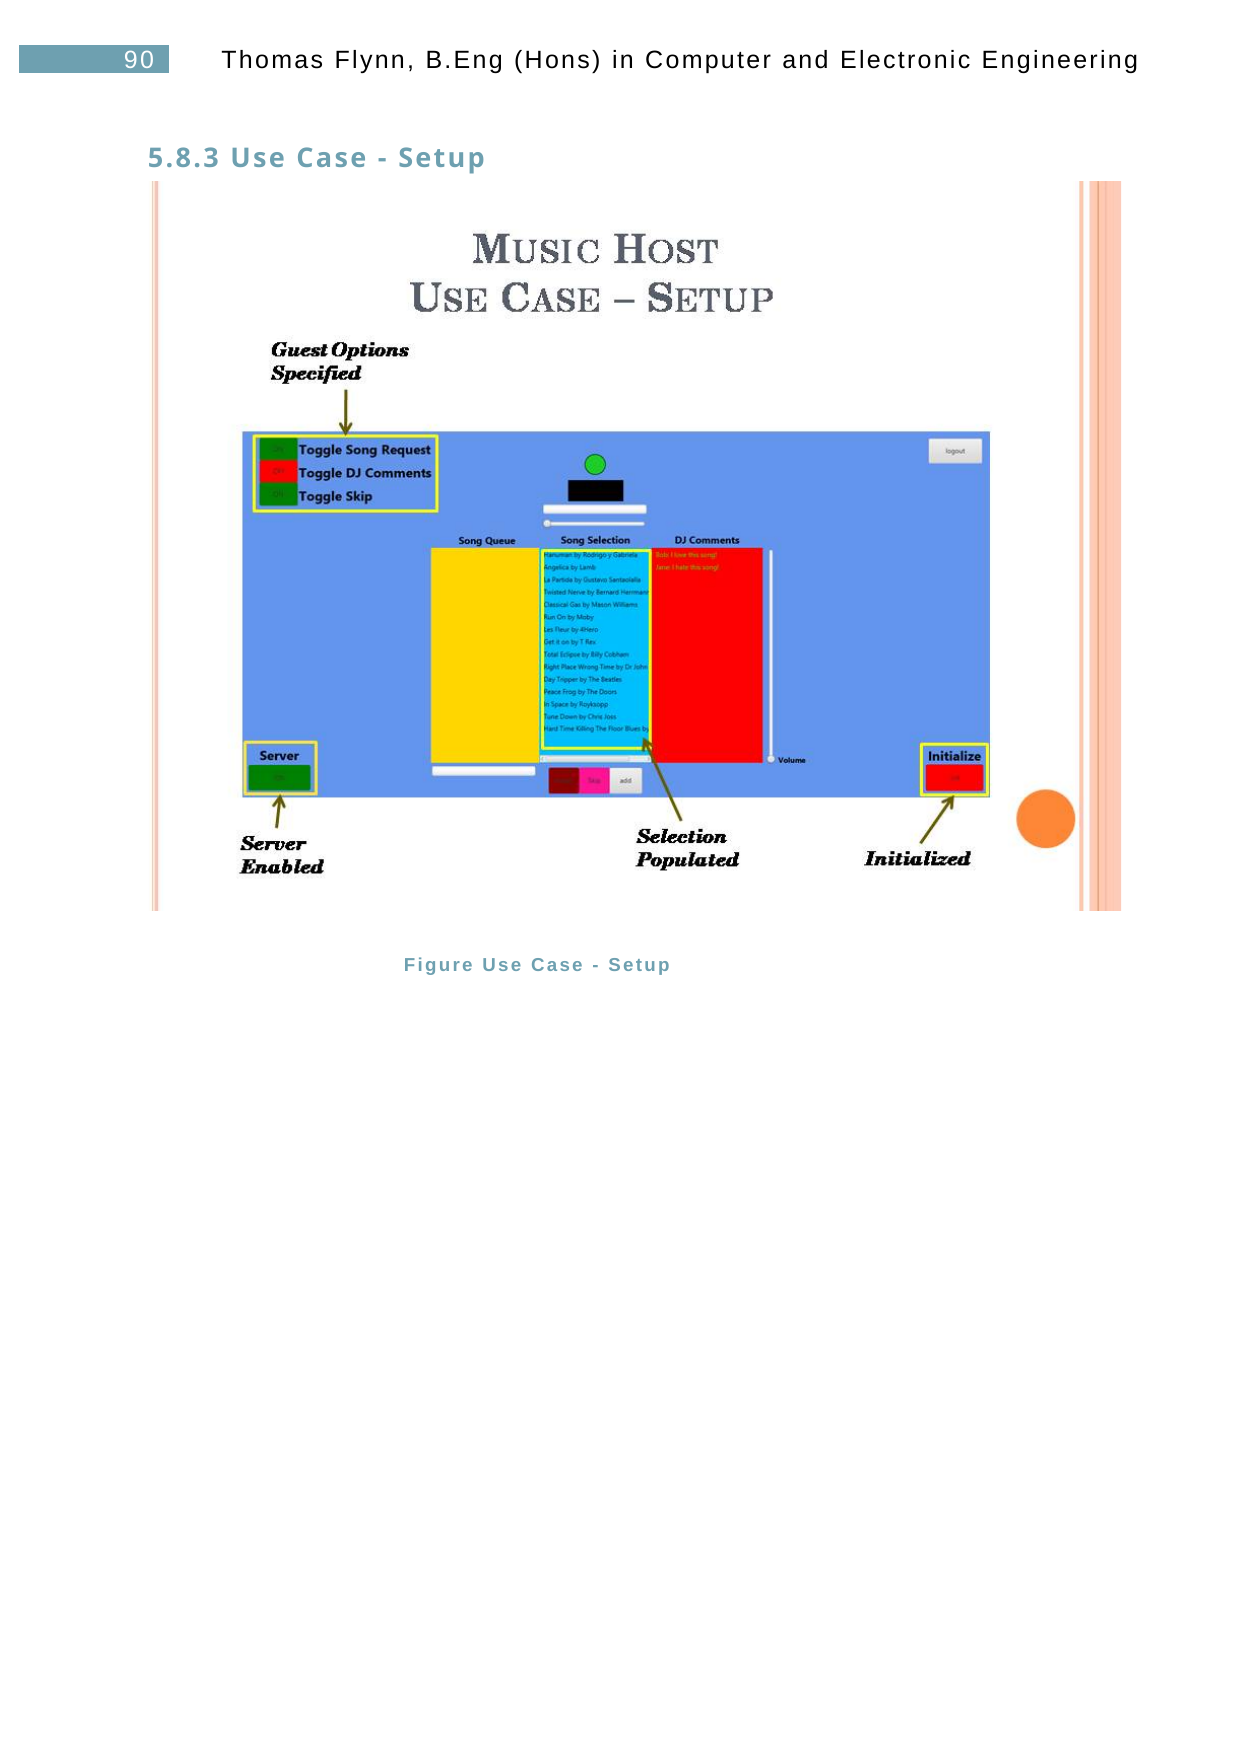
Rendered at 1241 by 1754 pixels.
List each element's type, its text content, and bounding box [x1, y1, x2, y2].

subtitle 5.8.3 Use Case - Setup [148, 139, 1122, 176]
picture [147, 181, 1122, 911]
